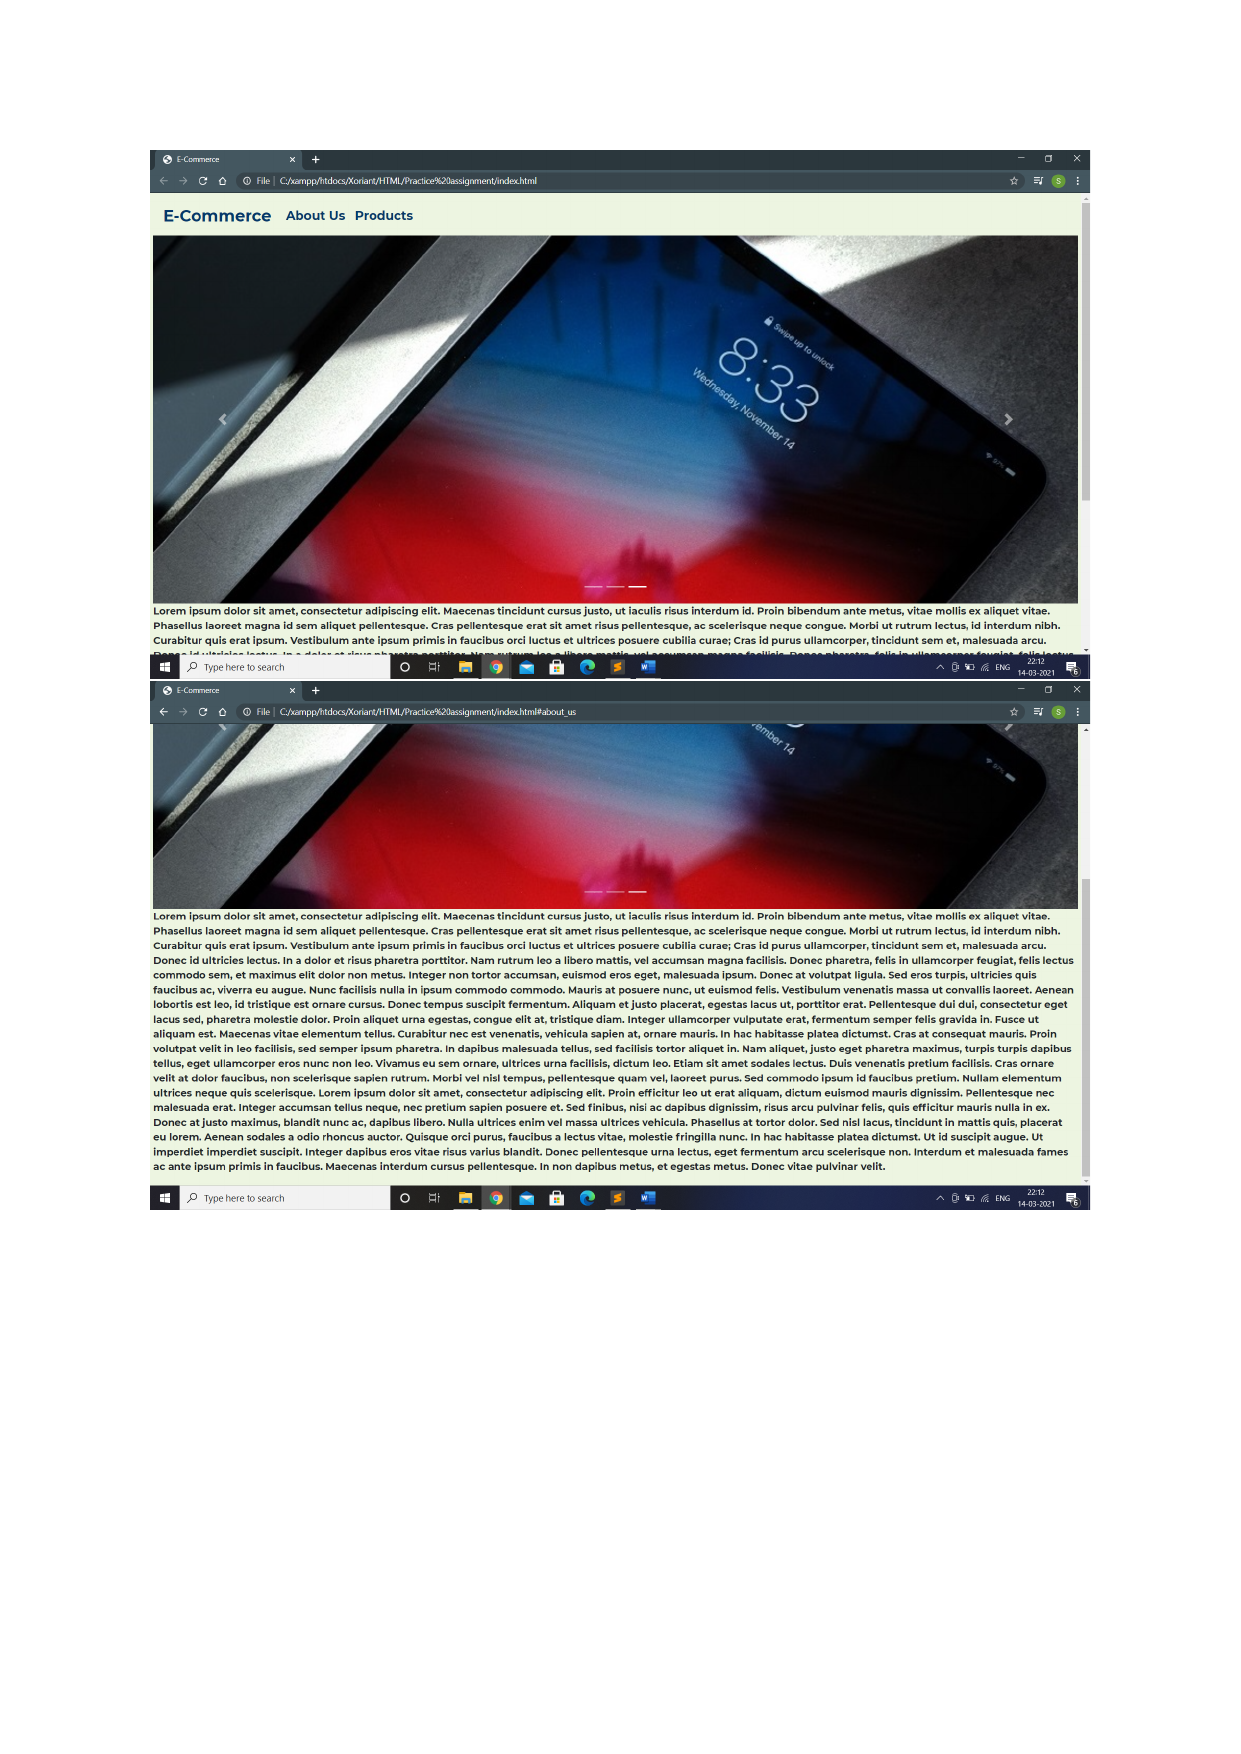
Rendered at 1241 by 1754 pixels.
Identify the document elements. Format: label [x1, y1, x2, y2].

picture [150, 150, 1091, 679]
picture [150, 681, 1091, 1210]
